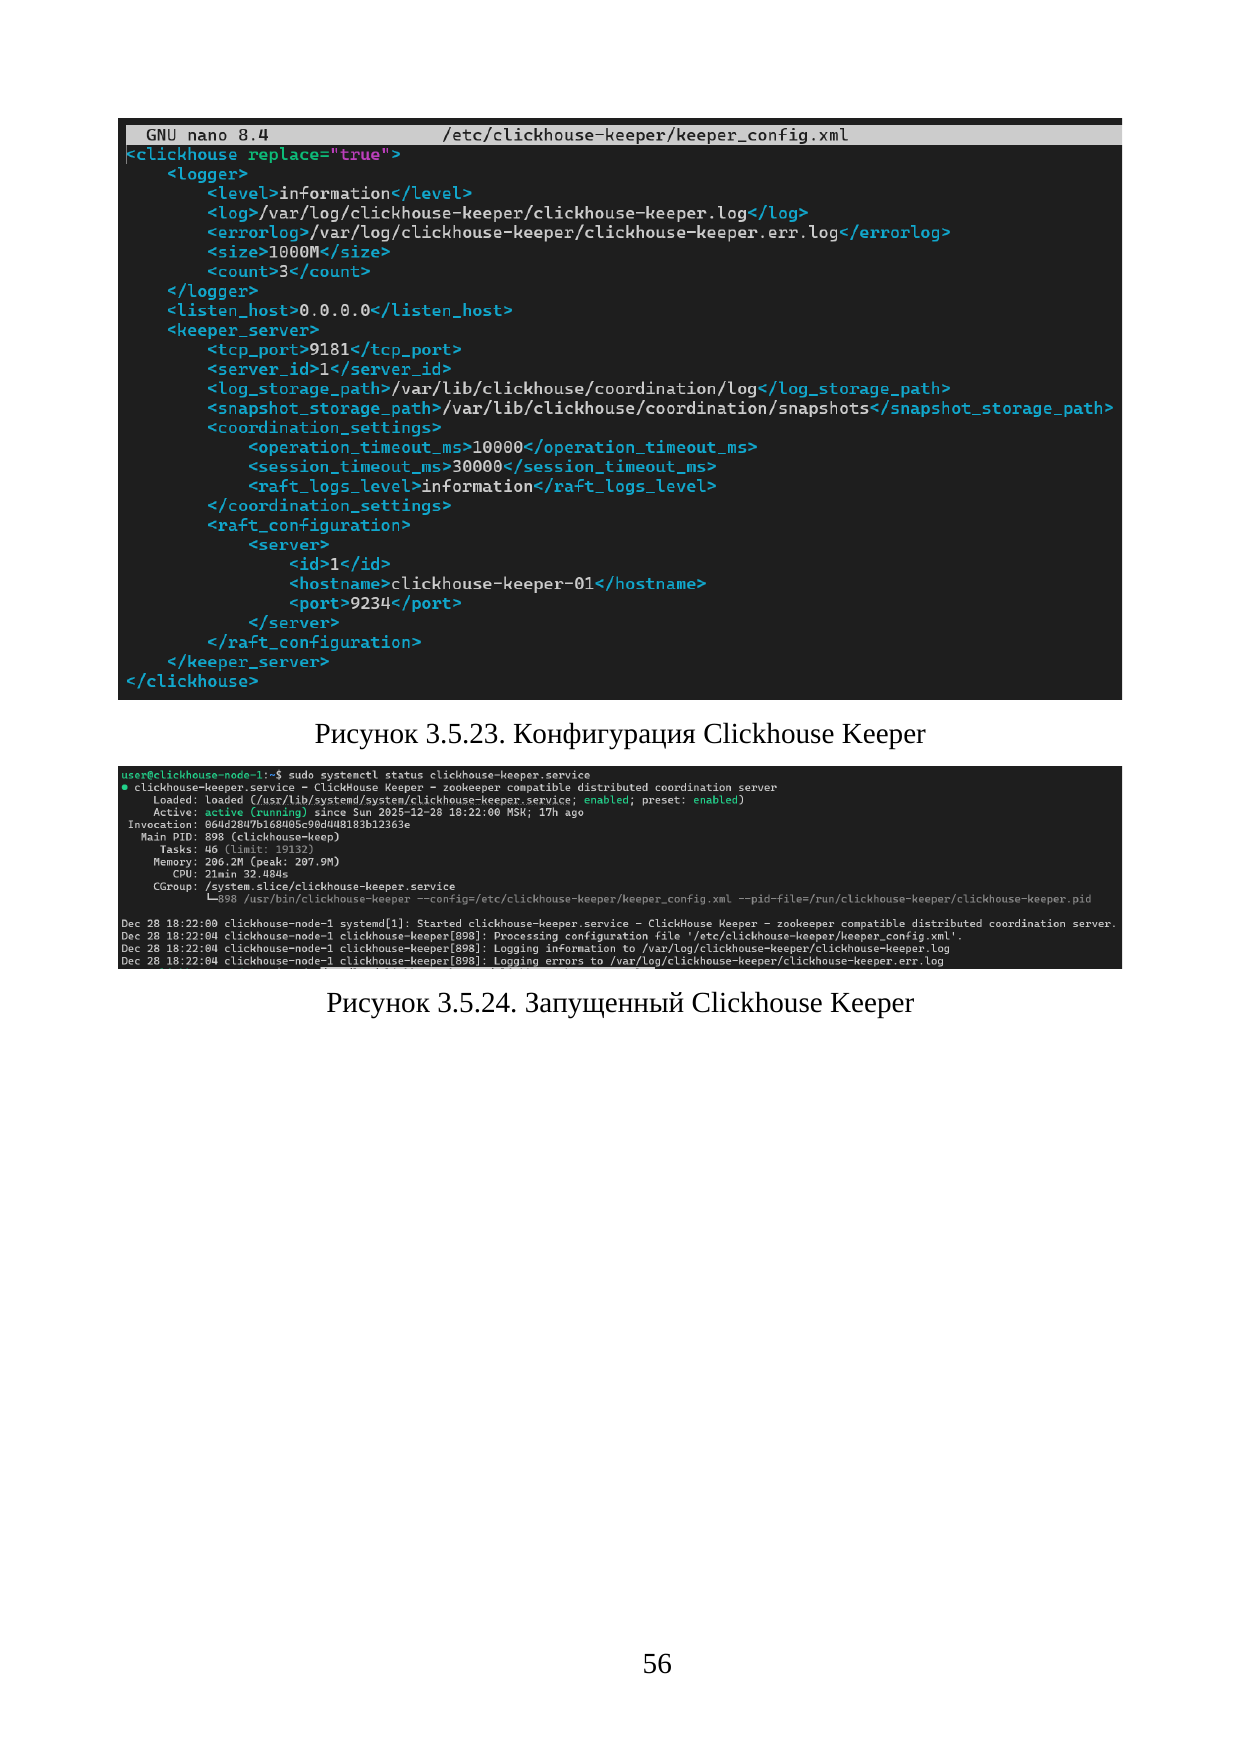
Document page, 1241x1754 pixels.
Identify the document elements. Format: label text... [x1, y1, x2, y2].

picture [118, 118, 1123, 700]
picture [118, 766, 1123, 969]
text Рисунок 3.5.23. Конфигурация Clickhouse Keeper [118, 717, 1122, 750]
text Рисунок 3.5.24. Запущенный Clickhouse Keeper [118, 985, 1122, 1019]
